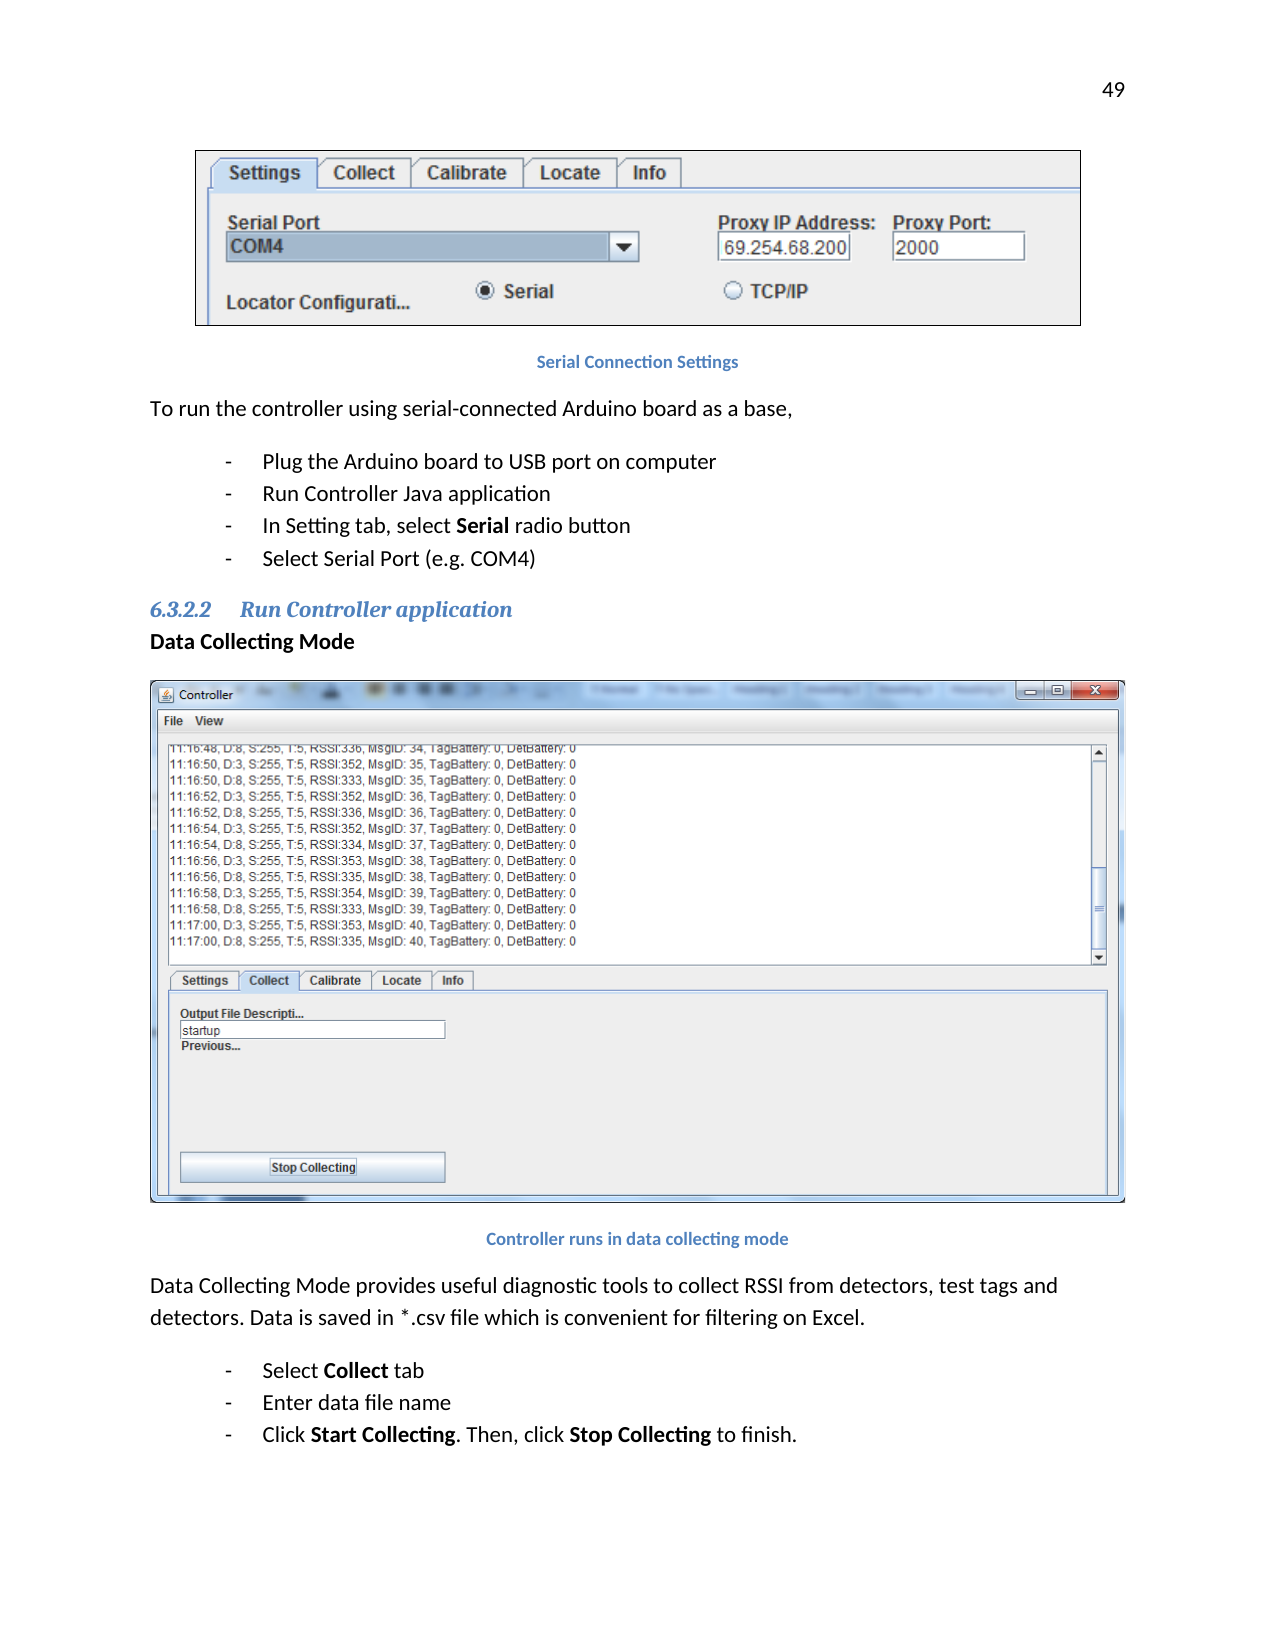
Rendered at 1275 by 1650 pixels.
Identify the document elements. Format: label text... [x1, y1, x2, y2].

subtitle Run Controller application [150, 597, 1125, 623]
text Data Collecting Mode provides useful diagnostic tools to collect RSSI from detectors, test tags and detectors. Data is saved in *.csv file which is convenient for filtering on Excel. [150, 1271, 1125, 1331]
text Controller runs in data collecting mode [150, 1227, 1125, 1250]
text To run the controller using serial-connected Arduino board as a base, [150, 394, 1125, 422]
list In Setting tab, select Serial radio button [225, 512, 1125, 540]
list Select Collect tab [225, 1356, 1125, 1384]
list Select Serial Port (e.g. COM4) [225, 544, 1125, 572]
picture [196, 151, 1080, 325]
text Data Collecting Mode [150, 627, 1125, 655]
list Enter data file name [225, 1388, 1125, 1416]
text Serial Connection Settings [150, 351, 1125, 373]
list Plug the Arduino board to USB port on computer [225, 447, 1125, 475]
list Run Controller Java application [225, 479, 1125, 507]
list Click Start Collecting. Then, click Stop Collecting to finish. [225, 1421, 1125, 1448]
picture [150, 680, 1125, 1203]
